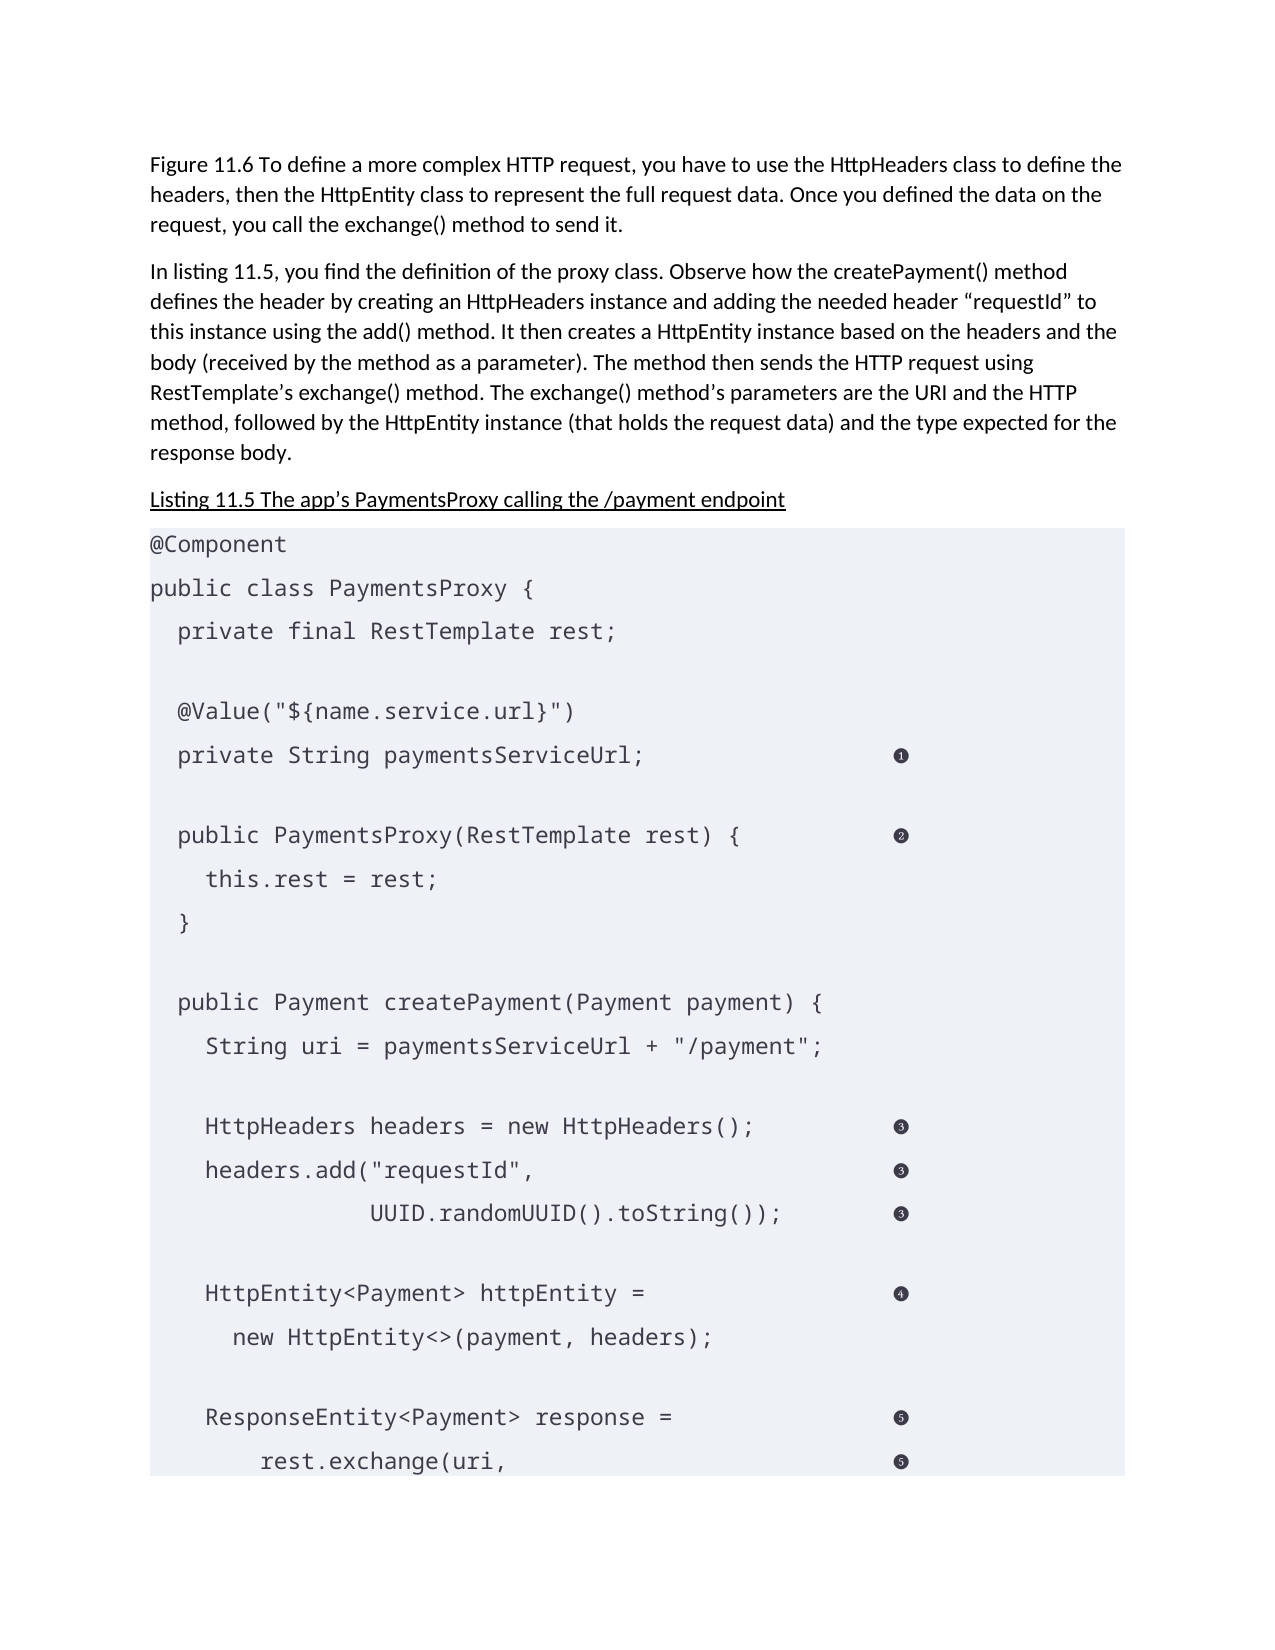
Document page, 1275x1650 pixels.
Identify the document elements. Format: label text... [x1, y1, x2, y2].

text Listing 11.5 The app’s PaymentsProxy calling the /payment endpoint [150, 485, 1125, 513]
text In listing 11.5, you find the definition of the proxy class. Observe how the createPayment() method defines the header by creating an HttpHeaders instance and adding the needed header “requestId” to this instance using the add() method. It then creates a HttpEntity instance based on the headers and the body (received by the method as a parameter). The method then sends the HTTP request using RestTemplate’s exchange() method. The exchange() method’s parameters are the URI and the HTTP method, followed by the HttpEntity instance (that holds the request data) and the type expected for the response body. [150, 257, 1125, 466]
text private String paymentsServiceUrl; ❶ [150, 739, 1125, 770]
text } [150, 906, 1125, 937]
text headers.add("requestId", ❸ [150, 1153, 1125, 1185]
text this.rest = rest; [150, 862, 1125, 894]
text HttpHeaders headers = new HttpHeaders(); ❸ [150, 1110, 1125, 1141]
text @Component [150, 528, 1125, 559]
text @Value("${name.service.url}") [150, 695, 1125, 726]
text public Payment createPayment(Payment payment) { [150, 986, 1125, 1017]
text public PaymentsProxy(RestTemplate rest) { ❷ [150, 819, 1125, 850]
text public class PaymentsProxy { [150, 571, 1125, 603]
text UUID.randomUUID().toString()); ❸ [150, 1197, 1125, 1228]
text ResponseEntity<Payment> response = ❺ [150, 1401, 1125, 1432]
text private final RestTemplate rest; [150, 615, 1125, 646]
text new HttpEntity<>(payment, headers); [150, 1321, 1125, 1352]
text Figure 11.6 To define a more complex HTTP request, you have to use the HttpHeaders class to define the headers, then the HttpEntity class to represent the full request data. Once you defined the data on the request, you call the exchange() method to send it. [150, 150, 1125, 238]
text String uri = paymentsServiceUrl + "/payment"; [150, 1030, 1125, 1061]
text HttpEntity<Payment> httpEntity = ❹ [150, 1277, 1125, 1308]
text rest.exchange(uri, ❺ [150, 1444, 1125, 1476]
